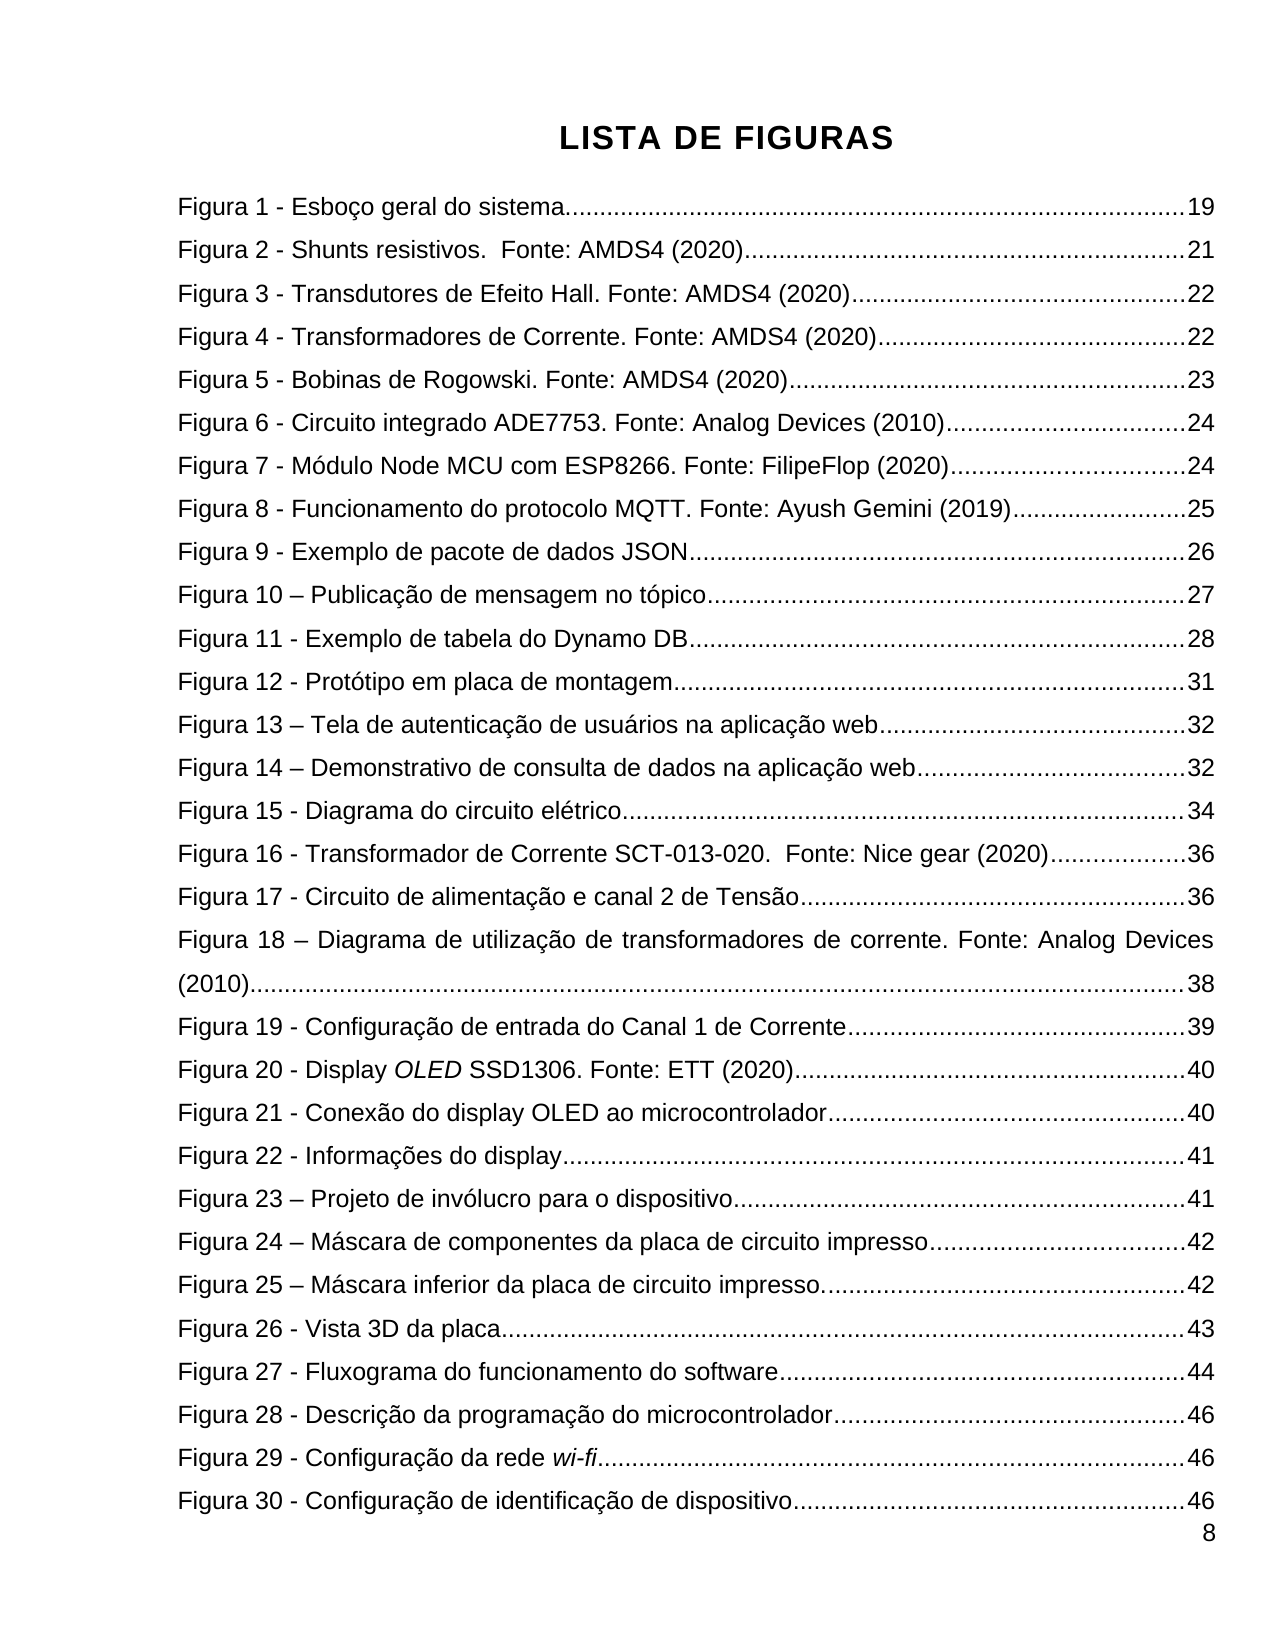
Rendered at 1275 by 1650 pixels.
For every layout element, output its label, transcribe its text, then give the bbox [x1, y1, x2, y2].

text Figura 20 - Display OLED SSD1306. Fonte: ETT (2020) 40 [177, 1055, 1216, 1084]
text Figura 11 - Exemplo de tabela do Dynamo DB 28 [177, 624, 1216, 652]
text Figura 16 - Transformador de Corrente SCT-013-020. Fonte: Nice gear (2020) 36 [177, 839, 1216, 868]
text Figura 21 - Conexão do display OLED ao microcontrolador 40 [177, 1098, 1216, 1127]
text Figura 6 - Circuito integrado ADE7753. Fonte: Analog Devices (2010) 24 [177, 408, 1216, 437]
text Figura 7 - Módulo Node MCU com ESP8266. Fonte: FilipeFlop (2020) 24 [177, 451, 1216, 480]
text Figura 28 - Descrição da programação do microcontrolador 46 [177, 1400, 1216, 1429]
text Figura 29 - Configuração da rede wi-fi 46 [177, 1443, 1216, 1472]
text Figura 25 – Máscara inferior da placa de circuito impresso. 42 [177, 1271, 1216, 1299]
text Figura 22 - Informações do display 41 [177, 1141, 1216, 1170]
text Figura 3 - Transdutores de Efeito Hall. Fonte: AMDS4 (2020) 22 [177, 279, 1216, 307]
text Figura 2 - Shunts resistivos. Fonte: AMDS4 (2020) 21 [177, 236, 1216, 264]
text Figura 23 – Projeto de invólucro para o dispositivo 41 [177, 1184, 1216, 1213]
text Figura 17 - Circuito de alimentação e canal 2 de Tensão 36 [177, 882, 1216, 911]
text Figura 19 - Configuração de entrada do Canal 1 de Corrente 39 [177, 1012, 1216, 1041]
text Figura 15 - Diagrama do circuito elétrico 34 [177, 796, 1216, 825]
text Figura 8 - Funcionamento do protocolo MQTT. Fonte: Ayush Gemini (2019) 25 [177, 494, 1216, 523]
text Figura 27 - Fluxograma do funcionamento do software 44 [177, 1357, 1216, 1386]
text Figura 1 - Esboço geral do sistema. 19 [177, 192, 1216, 221]
text Figura 4 - Transformadores de Corrente. Fonte: AMDS4 (2020) 22 [177, 322, 1216, 351]
text Figura 12 - Protótipo em placa de montagem 31 [177, 667, 1216, 696]
text Figura 13 – Tela de autenticação de usuários na aplicação web 32 [177, 710, 1216, 739]
text Figura 14 – Demonstrativo de consulta de dados na aplicação web 32 [177, 753, 1216, 782]
text Figura 24 – Máscara de componentes da placa de circuito impresso 42 [177, 1227, 1216, 1256]
text Figura 5 - Bobinas de Rogowski. Fonte: AMDS4 (2020) 23 [177, 365, 1216, 394]
text LISTA DE FIGURAS [177, 118, 1216, 157]
text Figura 30 - Configuração de identificação de dispositivo 46 [177, 1486, 1216, 1515]
text Figura 9 - Exemplo de pacote de dados JSON 26 [177, 537, 1216, 566]
text Figura 10 – Publicação de mensagem no tópico 27 [177, 581, 1216, 609]
text Figura 18 – Diagrama de utilização de transformadores de corrente. Fonte: Analog Devices (2010) 38 [177, 926, 1216, 997]
text Figura 26 - Vista 3D da placa 43 [177, 1314, 1216, 1342]
